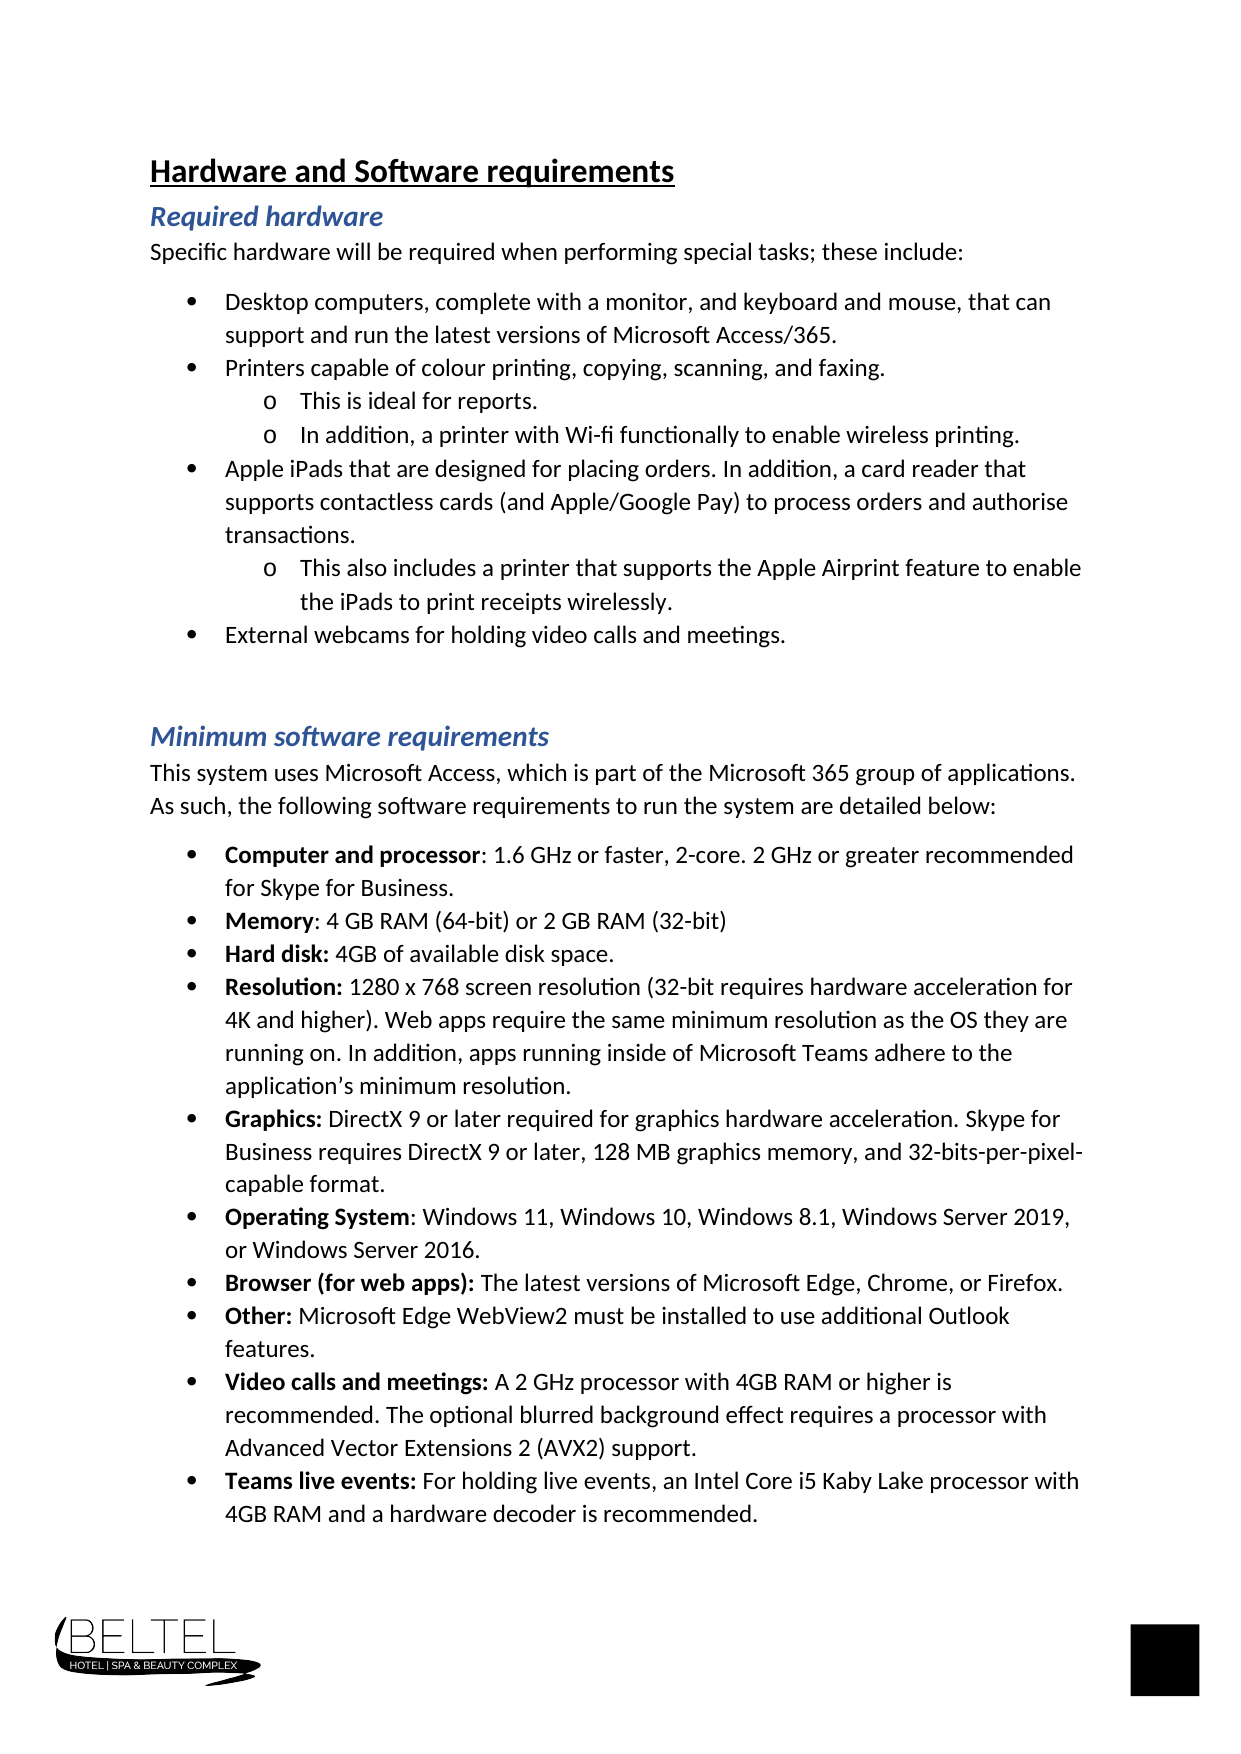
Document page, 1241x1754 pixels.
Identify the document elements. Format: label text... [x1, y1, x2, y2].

list Other: Microsoft Edge WebView2 must be installed to use additional Outlook features. [187, 1300, 1090, 1364]
list Graphics: DirectX 9 or later required for graphics hardware acceleration. Skype for Business requires DirectX 9 or later, 128 MB graphics memory, and 32-bits-per-pixel-capable format. [187, 1103, 1090, 1199]
list In addition, a printer with Wi-fi functionally to enable wireless printing. [262, 419, 1090, 451]
list Operating System: Windows 11, Windows 10, Windows 8.1, Windows Server 2019, or Windows Server 2016. [187, 1201, 1090, 1265]
list Resolution: 1280 x 768 screen resolution (32-bit requires hardware acceleration for 4K and higher). Web apps require the same minimum resolution as the OS they are running on. In addition, apps running inside of Microsoft Teams adhere to the application’s minimum resolution. [187, 971, 1090, 1100]
list Hard disk: 4GB of available disk space. [187, 938, 1090, 969]
text This system uses Microsoft Access, which is part of the Microsoft 365 group of applications. As such, the following software requirements to run the system are detailed below: [150, 757, 1090, 820]
subtitle Required hardware [150, 198, 1090, 234]
list Apple iPads that are designed for placing orders. In addition, a card reader that supports contactless cards (and Apple/Google Pay) to process orders and authorise transactions. [187, 453, 1090, 550]
subtitle Minimum software requirements [150, 718, 1090, 754]
list Desktop computers, complete with a monitor, and keyboard and mouse, that can support and run the latest versions of Microsoft Access/365. [187, 286, 1090, 349]
list This is ideal for reports. [262, 385, 1090, 417]
subtitle Hardware and Software requirements [150, 150, 1090, 191]
list Teams live events: For holding live events, an Intel Core i5 Kaby Lake processor with 4GB RAM and a hardware decoder is recommended. [187, 1465, 1090, 1528]
list Memory: 4 GB RAM (64-bit) or 2 GB RAM (32-bit) [187, 905, 1090, 936]
text Specific hardware will be required when performing special tasks; these include: [150, 237, 1090, 267]
list External webcams for holding video calls and meetings. [187, 619, 1090, 650]
picture [54, 1612, 261, 1686]
list Printers capable of colour printing, copying, scanning, and faxing. [187, 352, 1090, 382]
list This also includes a printer that supports the Apple Airprint feature to enable the iPads to print receipts wirelessly. [262, 552, 1090, 617]
list Video calls and meetings: A 2 GHz processor with 4GB RAM or higher is recommended. The optional blurred background effect requires a processor with Advanced Vector Extensions 2 (AVX2) support. [187, 1366, 1090, 1462]
list Computer and processor: 1.6 GHz or faster, 2-core. 2 GHz or greater recommended for Skype for Business. [187, 839, 1090, 903]
list Browser (for web apps): The latest versions of Microsoft Edge, Chrome, or Firefox. [187, 1267, 1090, 1298]
